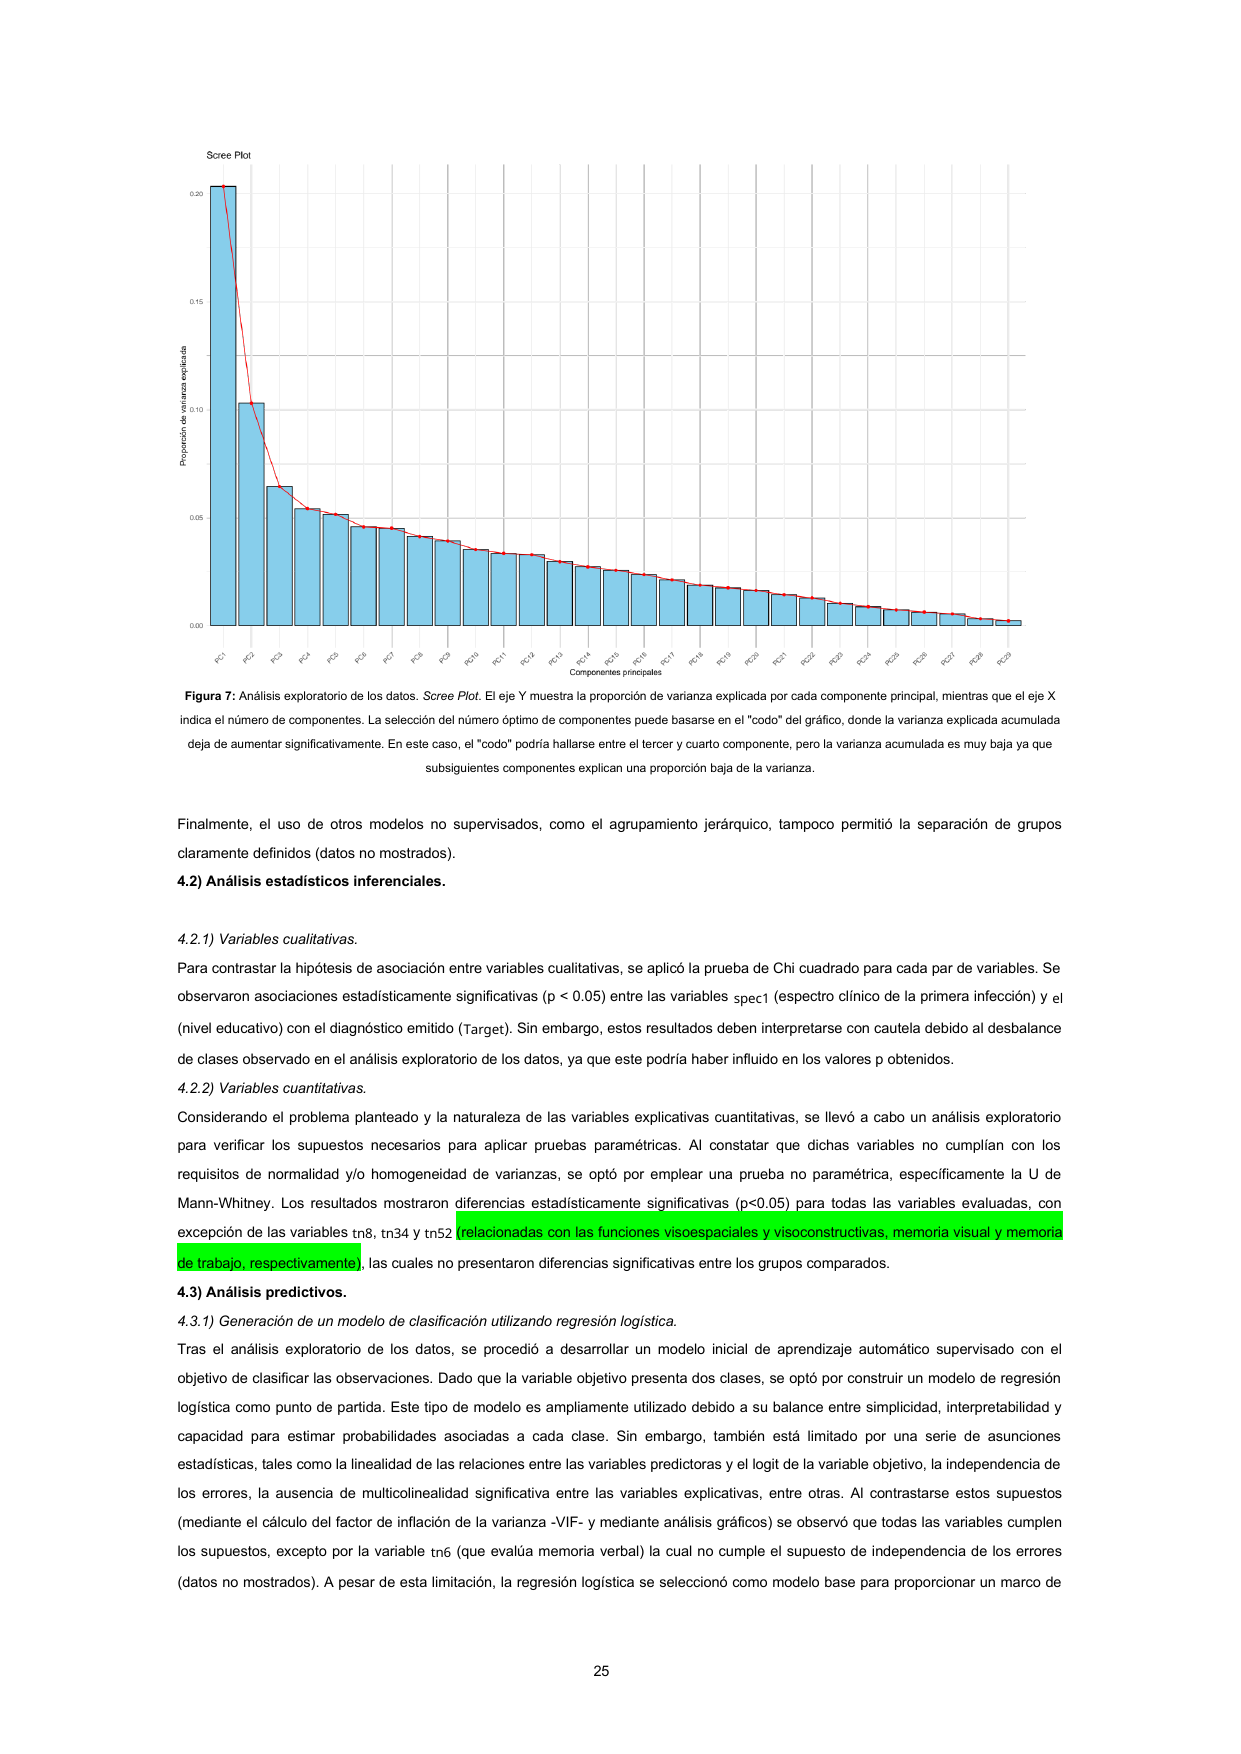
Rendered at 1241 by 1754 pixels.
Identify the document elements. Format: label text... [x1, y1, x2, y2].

text 4.3) Análisis predictivos. [177, 1272, 1063, 1300]
text Considerando el problema planteado y la naturaleza de las variables explicativas cuantitativas, se llevó a cabo un análisis exploratorio para verificar los supuestos necesarios para aplicar pruebas paramétricas. Al constatar que dichas variables no cumplían con los requisitos de normalidad y/o homogeneidad de varianzas, se optó por emplear una prueba no paramétrica, específicamente la U de Mann-Whitney. Los resultados mostraron diferencias estadísticamente significativas (p<0.05) para todas las variables evaluadas, con excepción de las variables tn8, tn34 y tn52 (relacionadas con las funciones visoespaciales y visoconstructivas, memoria visual y memoria de trabajo, respectivamente), las cuales no presentaron diferencias significativas entre los grupos comparados. [177, 1096, 1063, 1271]
text Figura 7: Análisis exploratorio de los datos. Scree Plot. El eje Y muestra la proporción de varianza explicada por cada componente principal, mientras que el eje X indica el número de componentes. La selección del número óptimo de componentes puede basarse en el "codo" del gráfico, donde la varianza explicada acumulada deja de aumentar significativamente. En este caso, el "codo" podría hallarse entre el tercer y cuarto componente, pero la varianza acumulada es muy baja ya que subsiguientes componentes explican una proporción baja de la varianza. [177, 679, 1063, 775]
text 4.3.1) Generación de un modelo de clasificación utilizando regresión logística. [177, 1300, 1063, 1329]
text 4.2.1) Variables cualitativas. [177, 919, 1063, 948]
text Finalmente, el uso de otros modelos no supervisados, como el agrupamiento jerárquico, tampoco permitió la separación de grupos claramente definidos (datos no mostrados). [177, 804, 1063, 861]
text 4.2.2) Variables cuantitativas. [177, 1068, 1063, 1096]
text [177, 1329, 1063, 1590]
text 4.2) Análisis estadísticos inferenciales. [177, 861, 1063, 890]
text Para contrastar la hipótesis de asociación entre variables cualitativas, se aplicó la prueba de Chi cuadrado para cada par de variables. Se observaron asociaciones estadísticamente significativas (p < 0.05) entre las variables spec1 (espectro clínico de la primera infección) y el (nivel educativo) con el diagnóstico emitido (Target). Sin embargo, estos resultados deben interpretarse con cautela debido al desbalance de clases observado en el análisis exploratorio de los datos, ya que este podría haber influido en los valores p obtenidos. [177, 948, 1063, 1068]
